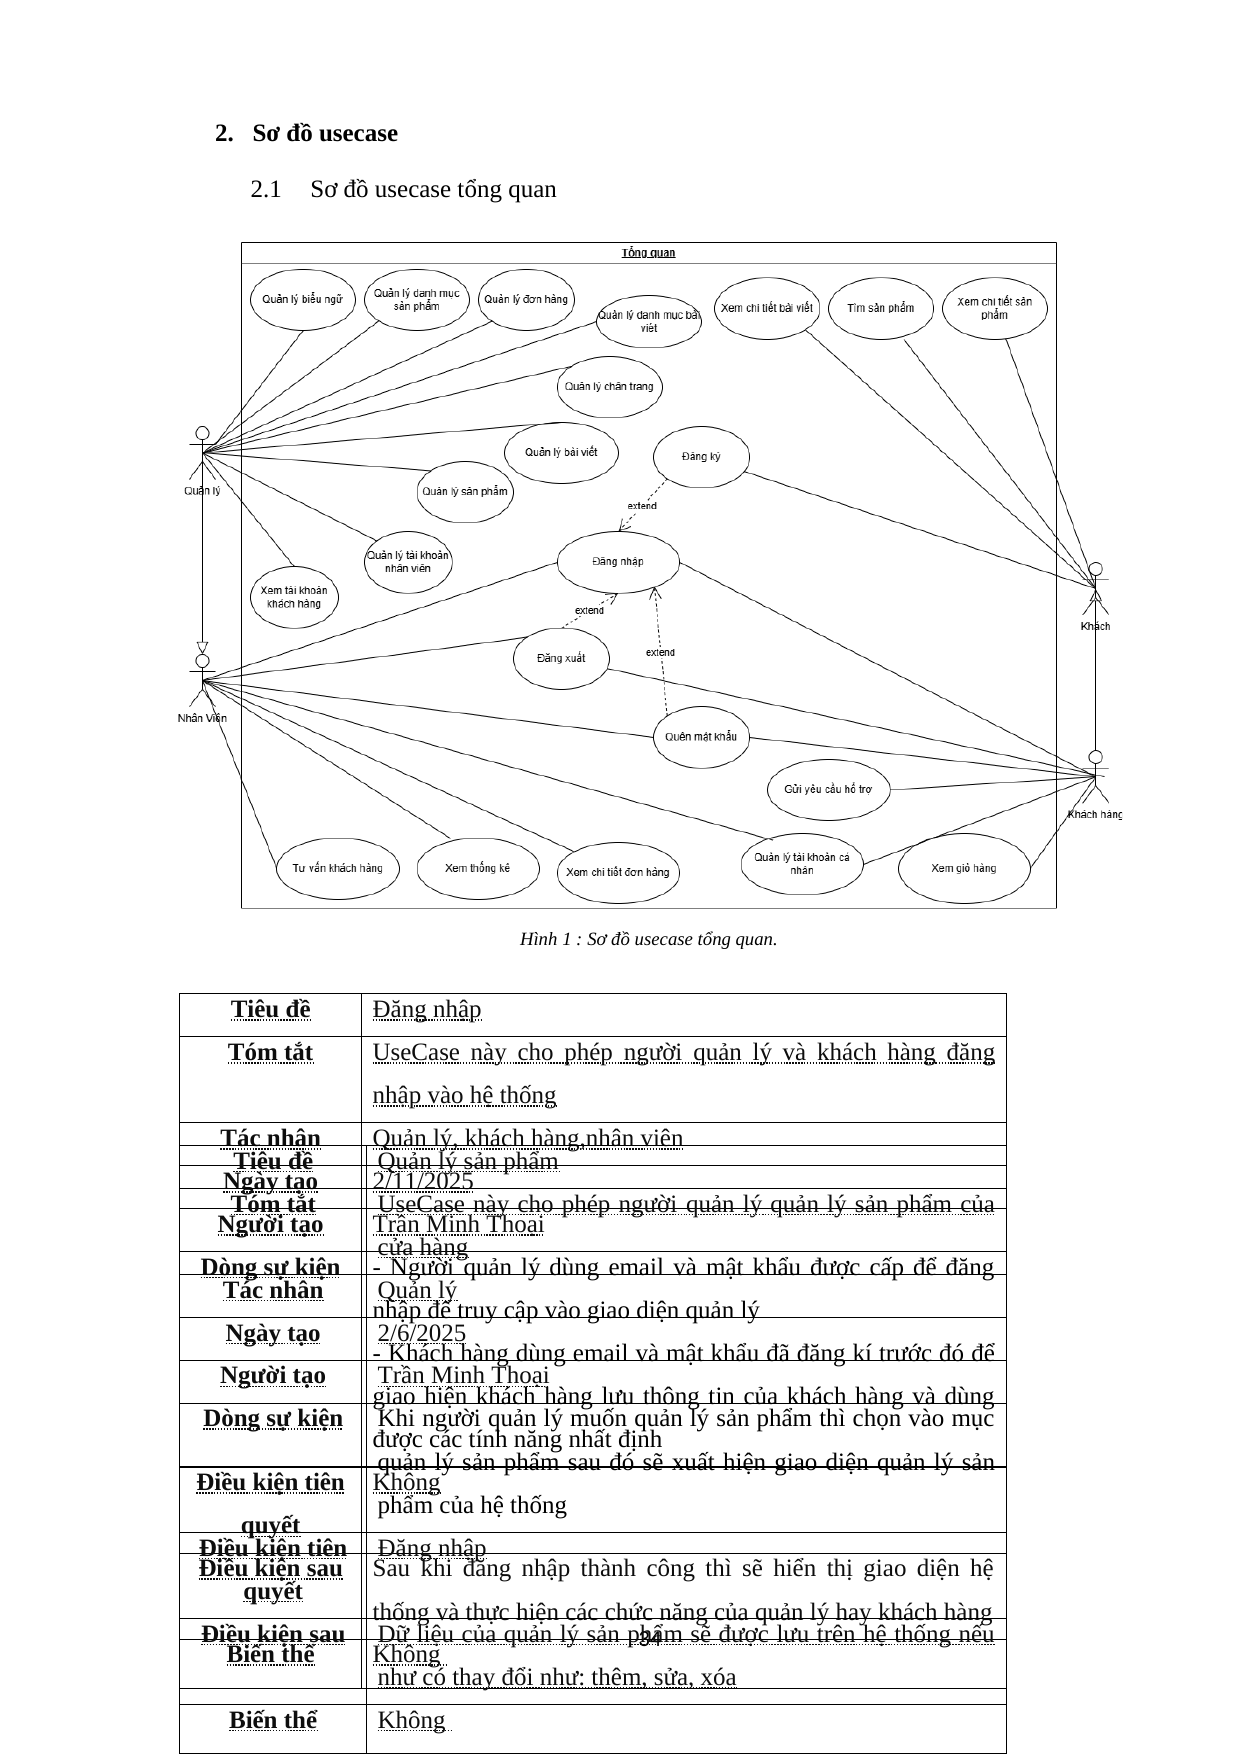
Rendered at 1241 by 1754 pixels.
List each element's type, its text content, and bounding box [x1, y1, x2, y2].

table_cell Dòng sự kiện [180, 1404, 366, 1532]
table_cell Quản lý [367, 1275, 1006, 1317]
table_cell Điều kiện tiên quyết [180, 1533, 366, 1618]
table_cell Ngày tạo [180, 1318, 366, 1359]
table_cell Tác nhân [180, 1123, 361, 1145]
table_header Tiêu đề [180, 994, 361, 1036]
table_cell 2/6/2025 [367, 1318, 1006, 1359]
table_header Quản lý sản phẩm [367, 1146, 1006, 1188]
picture [177, 242, 1123, 909]
table_cell Tác nhân [180, 1275, 366, 1317]
table_cell UseCase này cho phép người quản lý và khách hàng đăng nhập vào hệ thống [362, 1037, 1006, 1122]
table_cell Quản lý, khách hàng,nhân viên [362, 1123, 1006, 1145]
table_cell UseCase này cho phép người quản lý quản lý sản phẩm của cửa hàng [367, 1189, 1006, 1274]
subtitle Sơ đồ usecase tổng quan [250, 174, 1122, 203]
table_header Tiêu đề [180, 1146, 366, 1188]
table_cell Điều kiện sau [180, 1619, 366, 1704]
table_cell Khi người quản lý muốn quản lý sản phẩm thì chọn vào mục quản lý sản phẩm sau đó sẽ xuất hiện giao diện quản lý sản phẩm của hệ thống [367, 1404, 1006, 1532]
table_cell Biến thể [180, 1705, 366, 1753]
table_cell Không [367, 1705, 1006, 1753]
text Hình 1 : Sơ đồ usecase tổng quan. [177, 928, 1122, 949]
subtitle Sơ đồ usecase [215, 118, 1122, 147]
table_cell Tóm tắt [180, 1037, 361, 1122]
table_cell Tóm tắt [180, 1189, 366, 1274]
table_cell Đăng nhập [367, 1533, 1006, 1618]
table_header Đăng nhập [362, 994, 1006, 1036]
table_cell Trần Minh Thoại [367, 1361, 1006, 1402]
table_cell Dữ liệu của quản lý sản phẩm sẽ được lưu trên hệ thống nếu như có thay đổi như: thêm, sửa, xóa [367, 1619, 1006, 1704]
table_cell Người tạo [180, 1361, 366, 1402]
